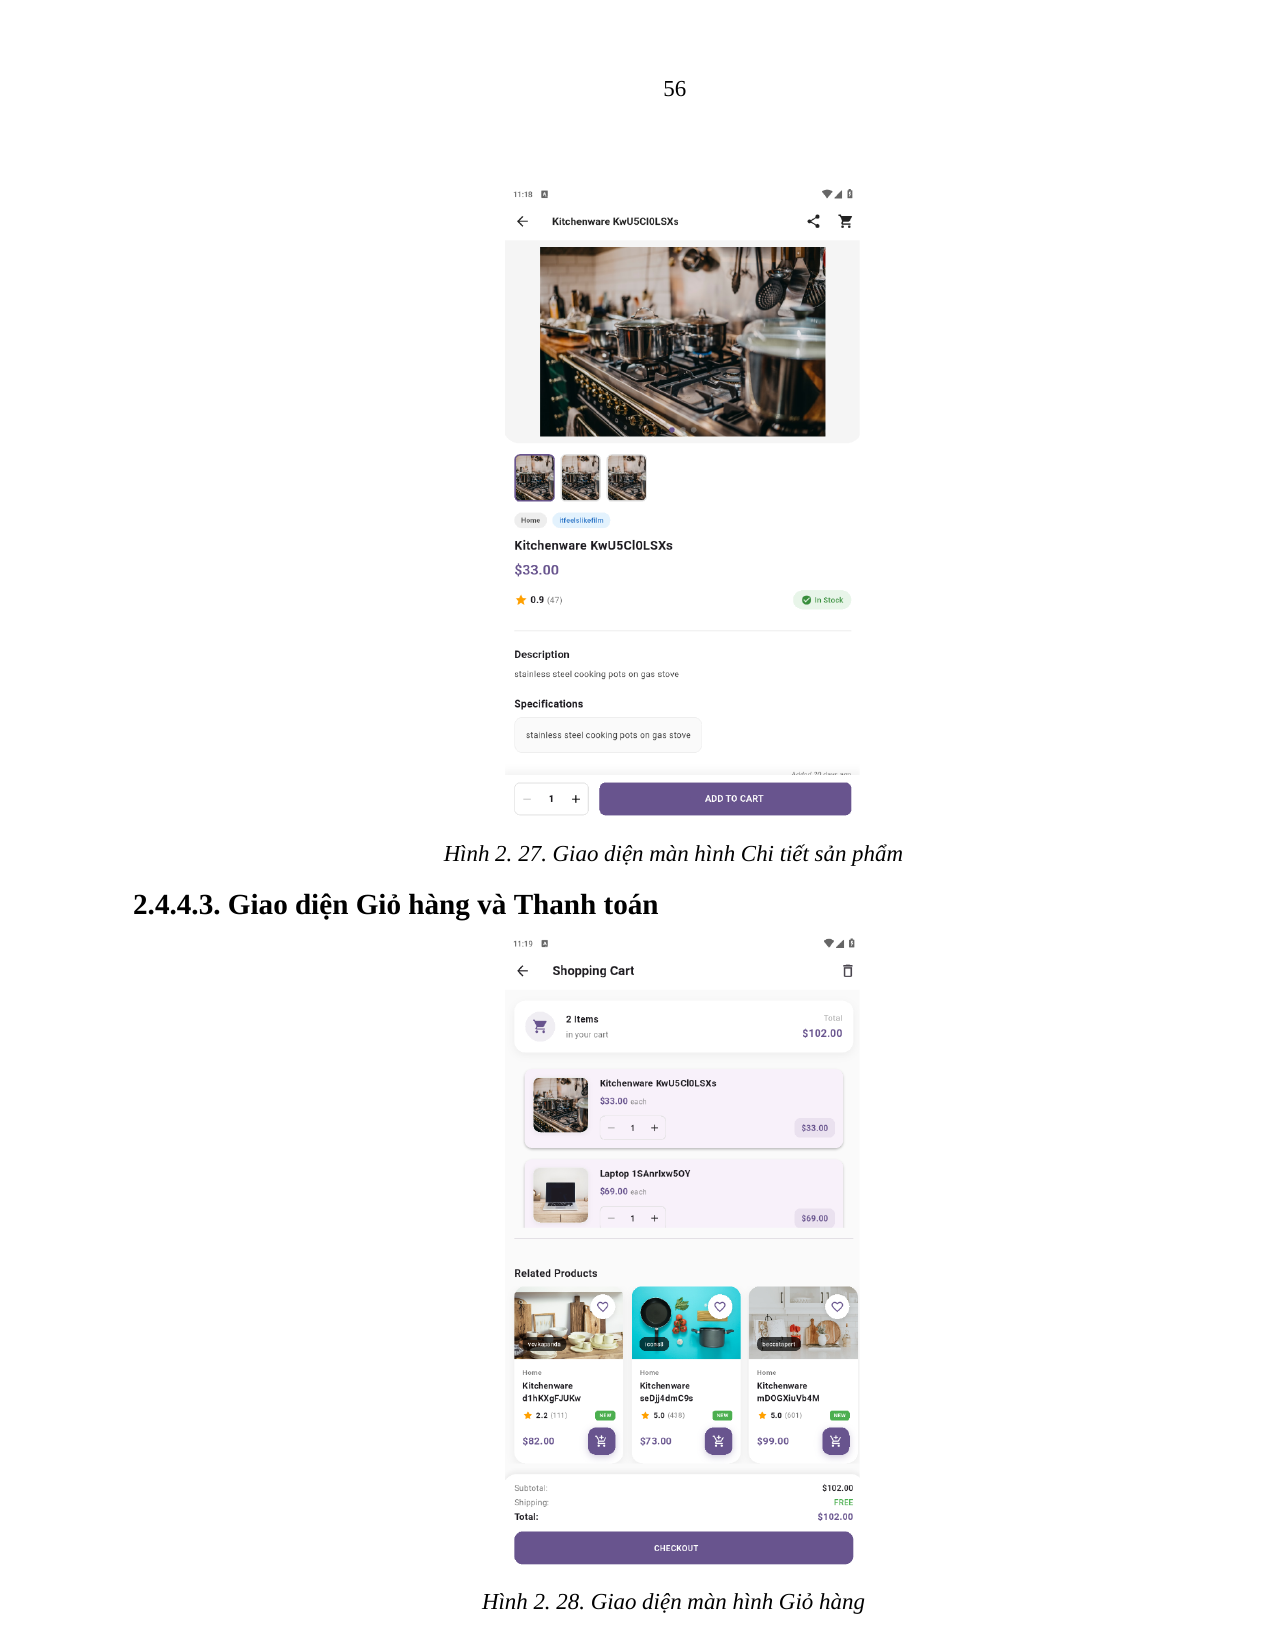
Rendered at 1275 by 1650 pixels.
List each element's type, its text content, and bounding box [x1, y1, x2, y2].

picture [505, 187, 860, 823]
picture [505, 937, 860, 1571]
text Hình 2. 28. Giao diện màn hình Giỏ hàng [133, 1588, 1216, 1614]
text 2.4.4.3. Giao diện Giỏ hàng và Thanh toán [133, 887, 1216, 920]
text Hình 2. 27. Giao diện màn hình Chi tiết sản phẩm [133, 840, 1216, 866]
